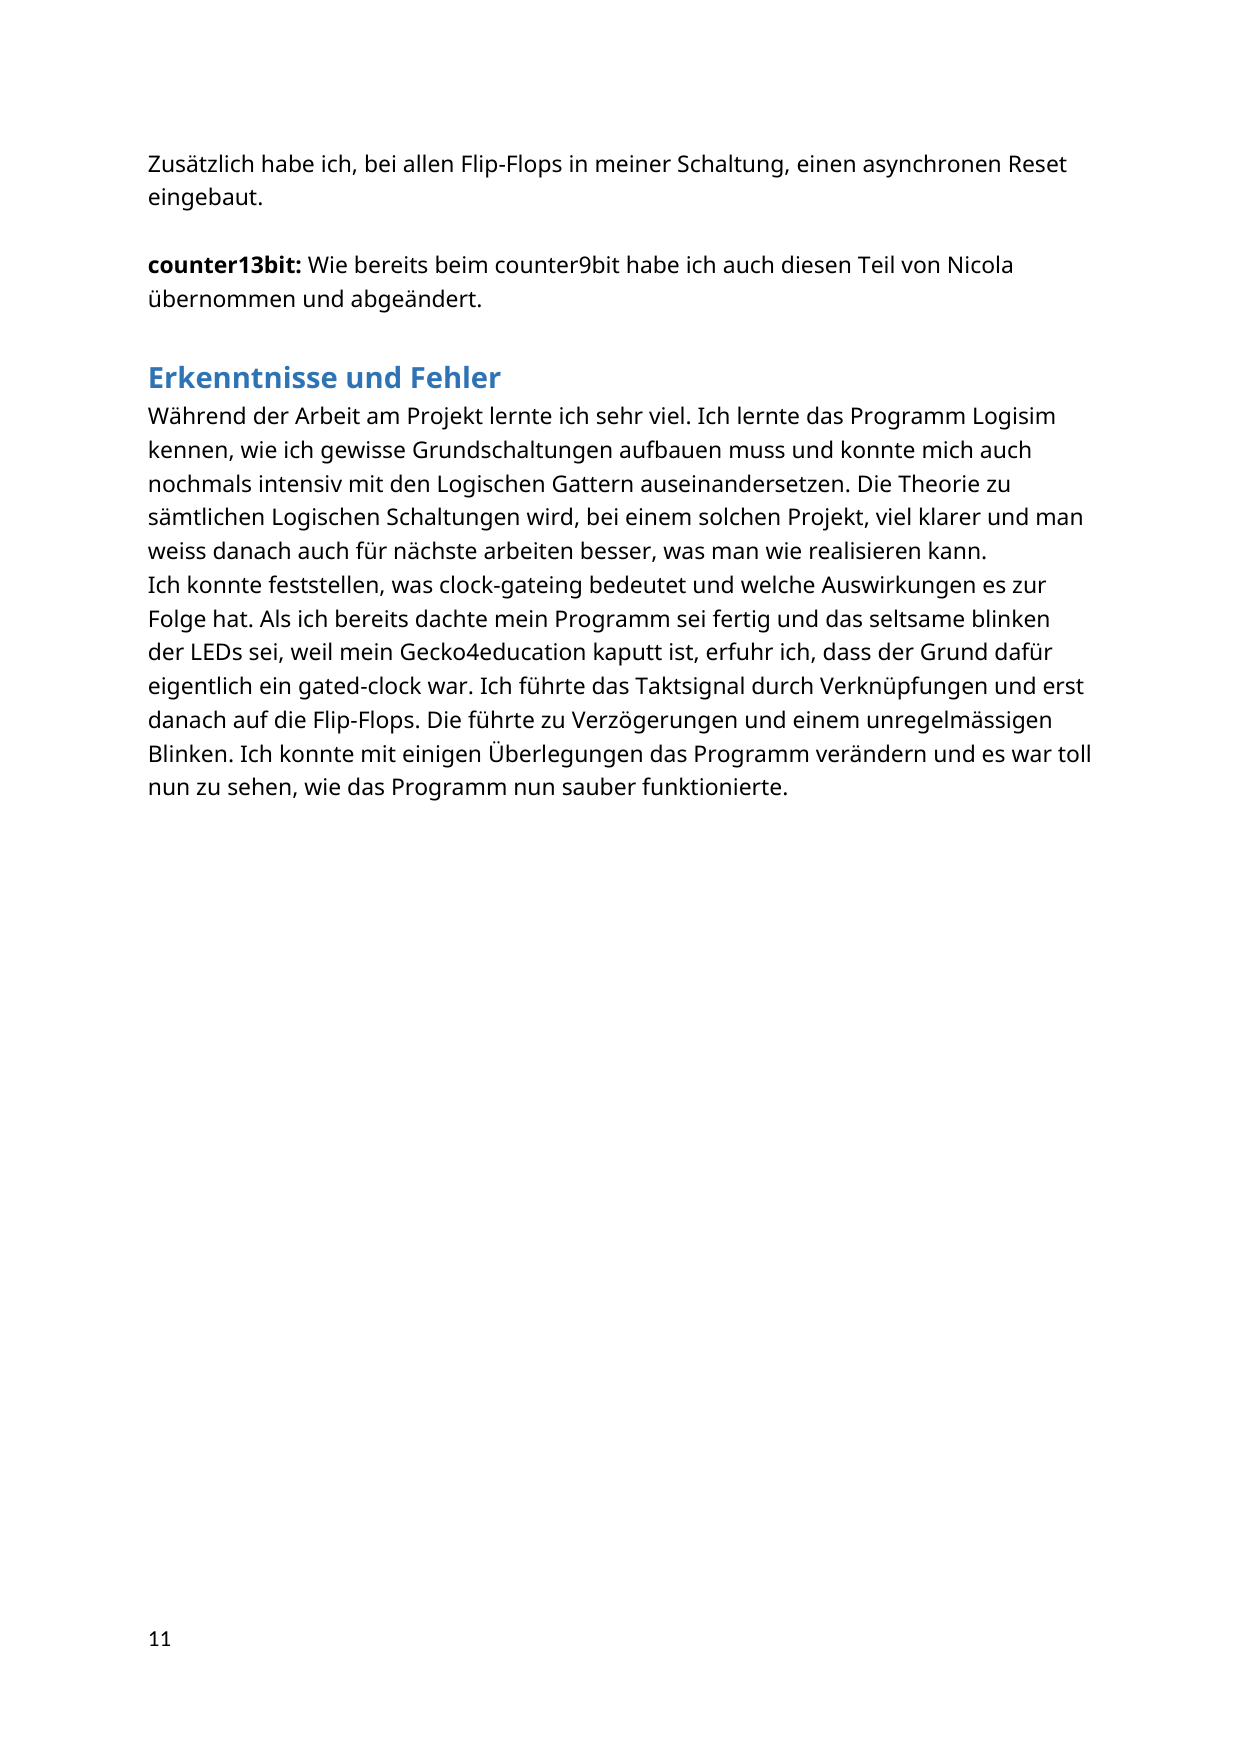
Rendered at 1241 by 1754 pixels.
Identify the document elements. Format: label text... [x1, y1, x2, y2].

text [148, 148, 1093, 213]
text counter13bit: Wie bereits beim counter9bit habe ich auch diesen Teil von Nicola übernommen und abgeändert. [148, 249, 1093, 314]
subtitle Erkenntnisse und Fehler [148, 357, 1093, 397]
text Während der Arbeit am Projekt lernte ich sehr viel. Ich lernte das Programm Logisim kennen, wie ich gewisse Grundschaltungen aufbauen muss und konnte mich auch nochmals intensiv mit den Logischen Gattern auseinandersetzen. Die Theorie zu sämtlichen Logischen Schaltungen wird, bei einem solchen Projekt, viel klarer und man weiss danach auch für nächste arbeiten besser, was man wie realisieren kann. Ich konnte feststellen, was clock-gateing bedeutet und welche Auswirkungen es zur Folge hat. Als ich bereits dachte mein Programm sei fertig und das seltsame blinken der LEDs sei, weil mein Gecko4education kaputt ist, erfuhr ich, dass der Grund dafür eigentlich ein gated-clock war. Ich führte das Taktsignal durch Verknüpfungen und erst danach auf die Flip-Flops. Die führte zu Verzögerungen und einem unregelmässigen Blinken. Ich konnte mit einigen Überlegungen das Programm verändern und es war toll nun zu sehen, wie das Programm nun sauber funktionierte. [148, 400, 1093, 803]
